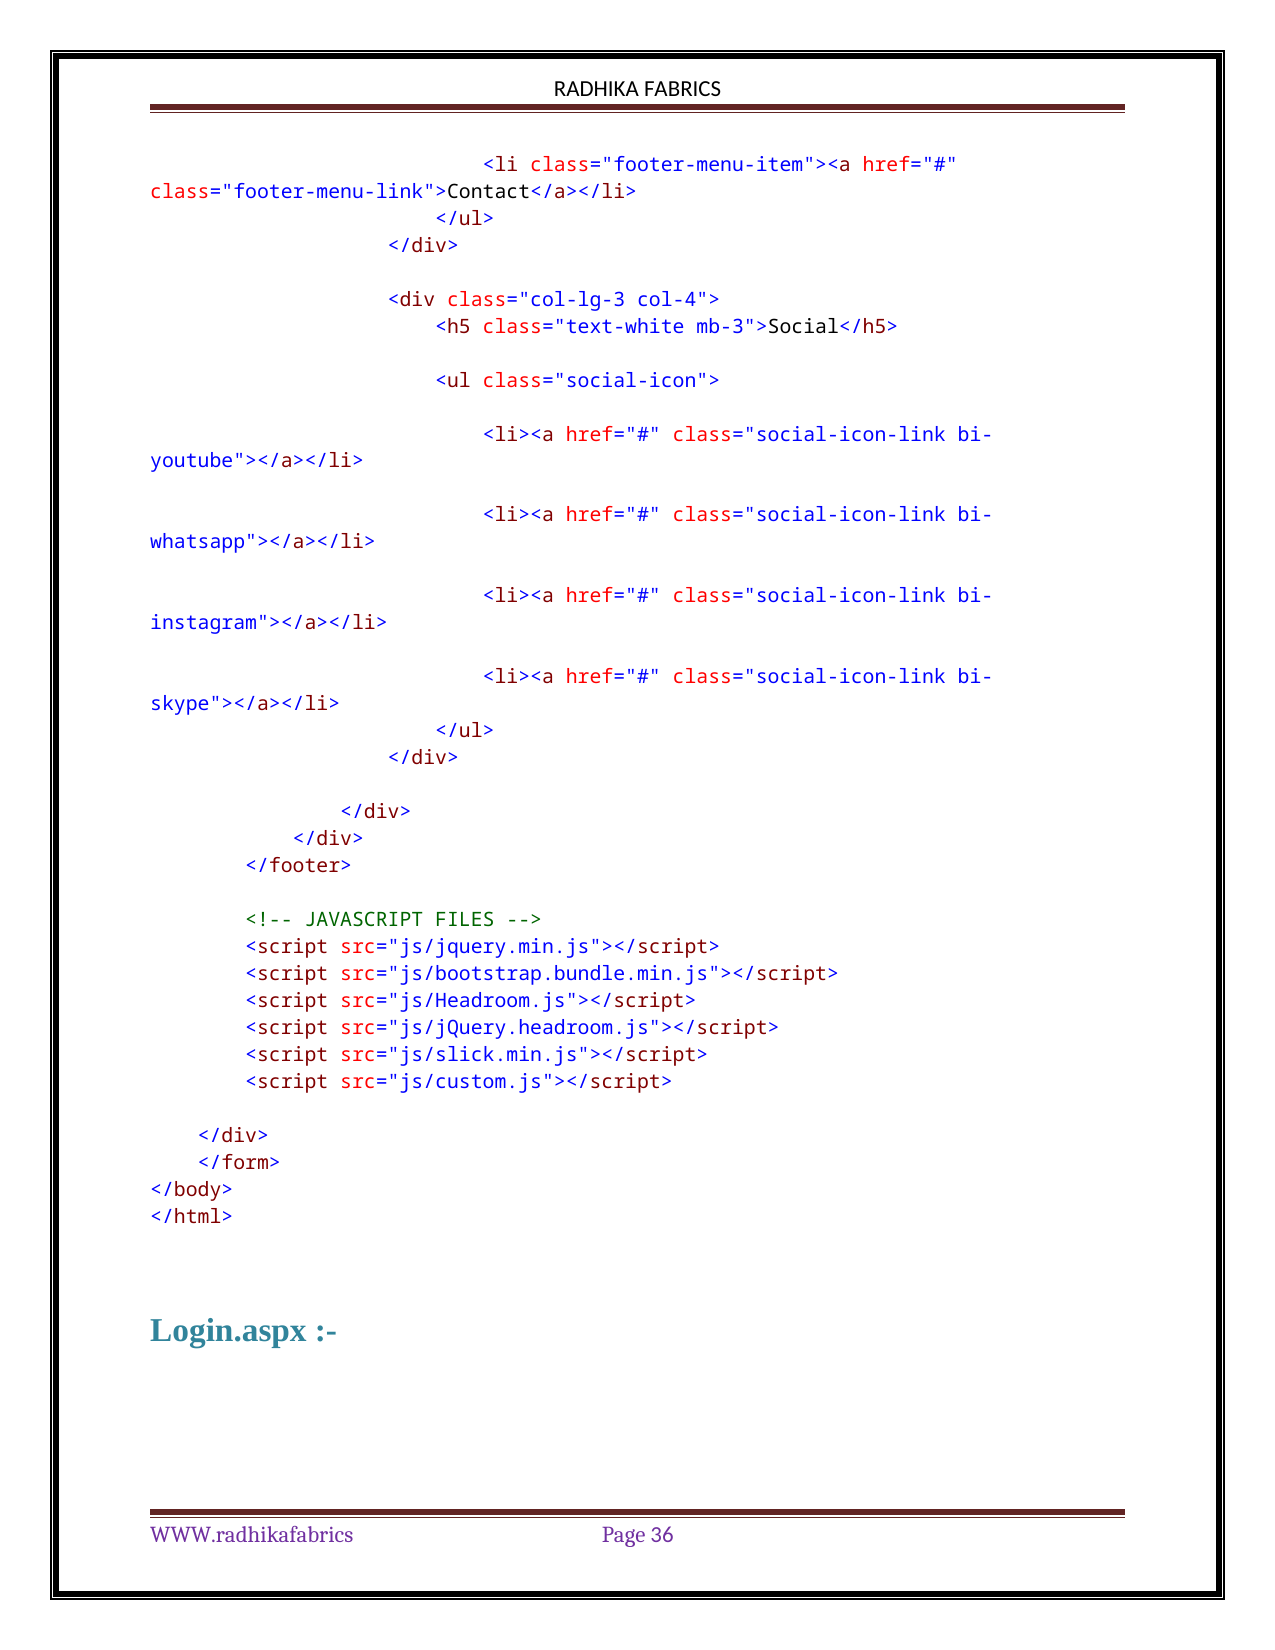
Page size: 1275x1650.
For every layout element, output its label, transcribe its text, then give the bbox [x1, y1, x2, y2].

text <script src="js/jQuery.headroom.js"></script> [150, 1013, 1125, 1040]
text <li><a href="#" class="social-icon-link bi-whatsapp"></a></li> [150, 501, 1125, 555]
text <script src="js/slick.min.js"></script> [150, 1040, 1125, 1067]
text </html> [150, 1202, 1125, 1229]
text </div> [150, 1121, 1125, 1148]
text <li class="footer-menu-item"><a href="#" class="footer-menu-link">Contact</a></li> [150, 150, 1125, 204]
text <li><a href="#" class="social-icon-link bi-youtube"></a></li> [150, 420, 1125, 474]
text </div> [150, 824, 1125, 851]
text <script src="js/custom.js"></script> [150, 1067, 1125, 1094]
text <h5 class="text-white mb-3">Social</h5> [150, 312, 1125, 339]
text <li><a href="#" class="social-icon-link bi-skype"></a></li> [150, 663, 1125, 717]
text <ul class="social-icon"> [150, 366, 1125, 393]
text </body> [150, 1175, 1125, 1202]
text Login.aspx :- [150, 1310, 1125, 1348]
text </form> [150, 1148, 1125, 1175]
text <li><a href="#" class="social-icon-link bi-instagram"></a></li> [150, 582, 1125, 636]
text </ul> [150, 717, 1125, 743]
text </ul> [150, 204, 1125, 231]
text </div> [150, 797, 1125, 824]
text <script src="js/Headroom.js"></script> [150, 986, 1125, 1013]
text </div> [150, 231, 1125, 258]
text </footer> [150, 851, 1125, 878]
text <div class="col-lg-3 col-4"> [150, 285, 1125, 312]
text <script src="js/bootstrap.bundle.min.js"></script> [150, 959, 1125, 986]
text <!-- JAVASCRIPT FILES --> [150, 905, 1125, 932]
text </div> [150, 743, 1125, 771]
text <script src="js/jquery.min.js"></script> [150, 932, 1125, 959]
